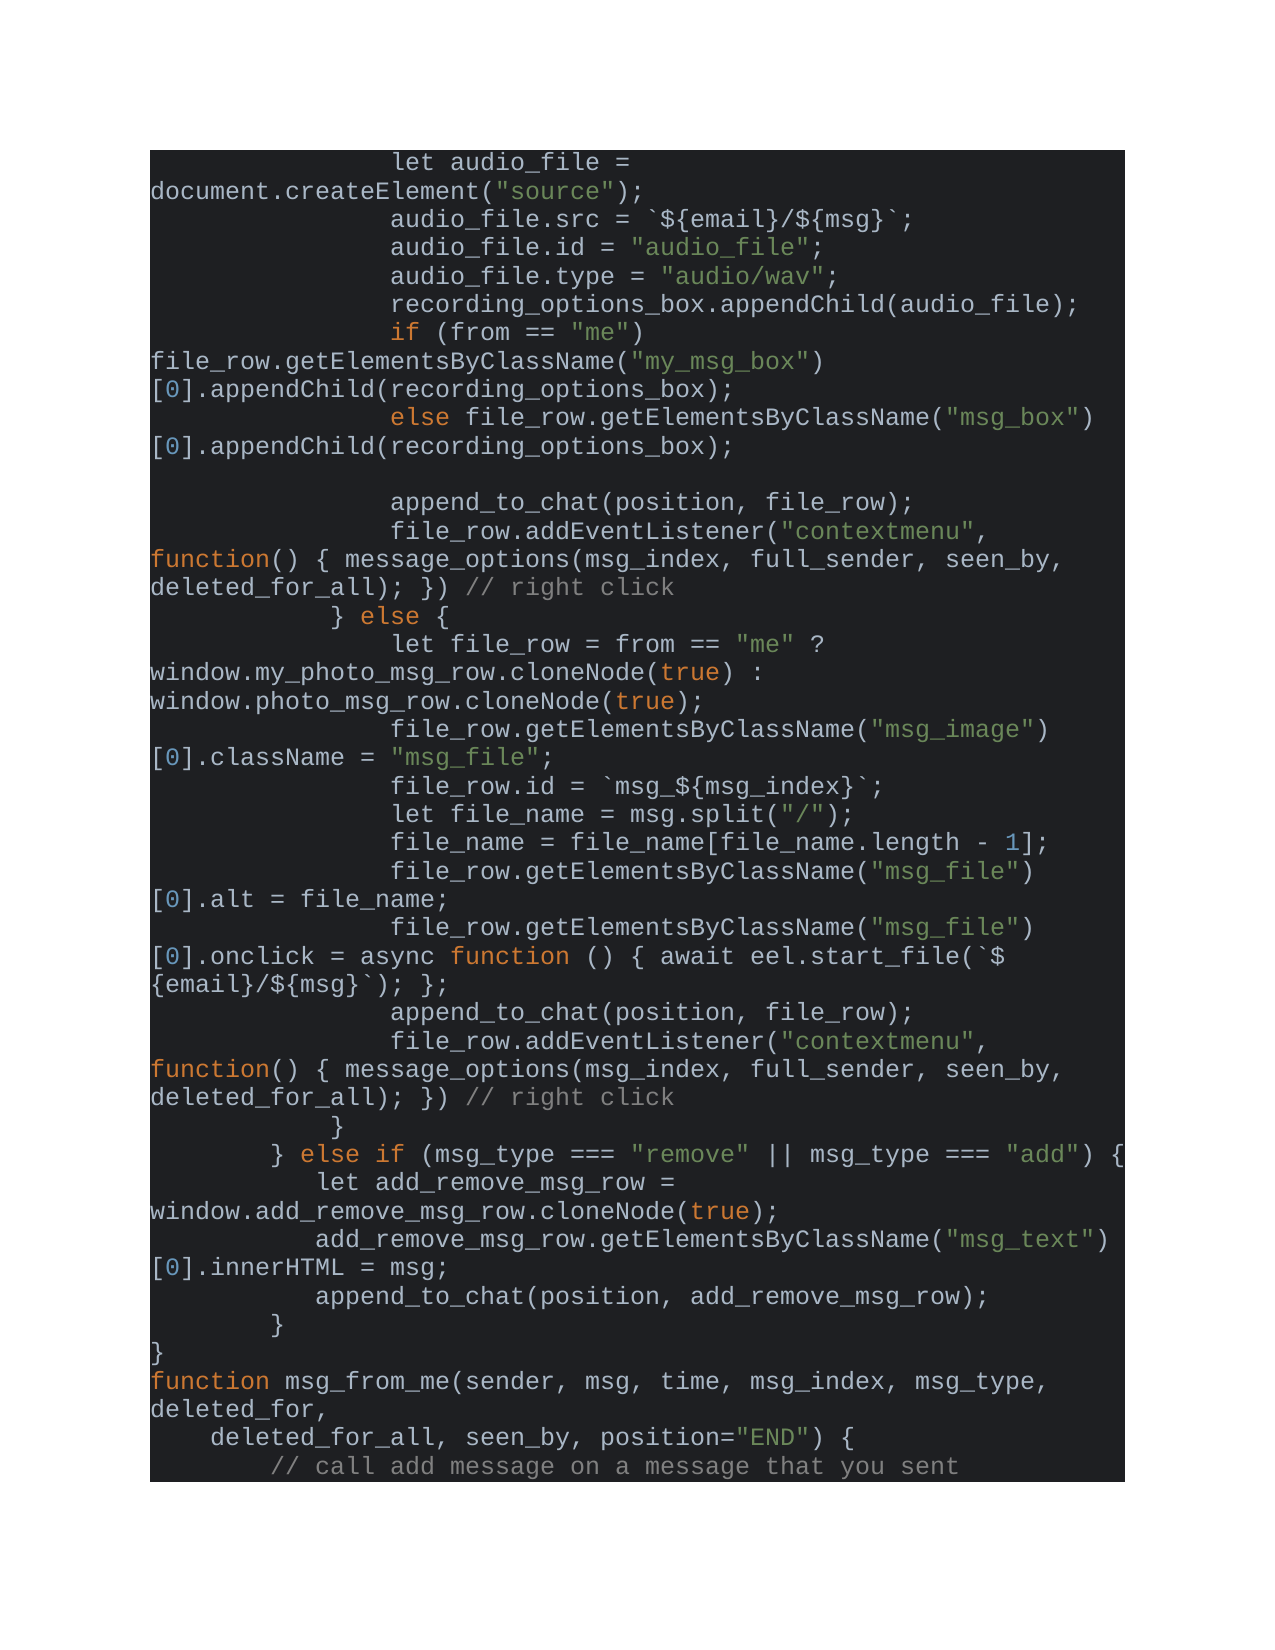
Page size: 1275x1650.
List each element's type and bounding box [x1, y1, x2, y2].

text [150, 150, 1125, 1482]
